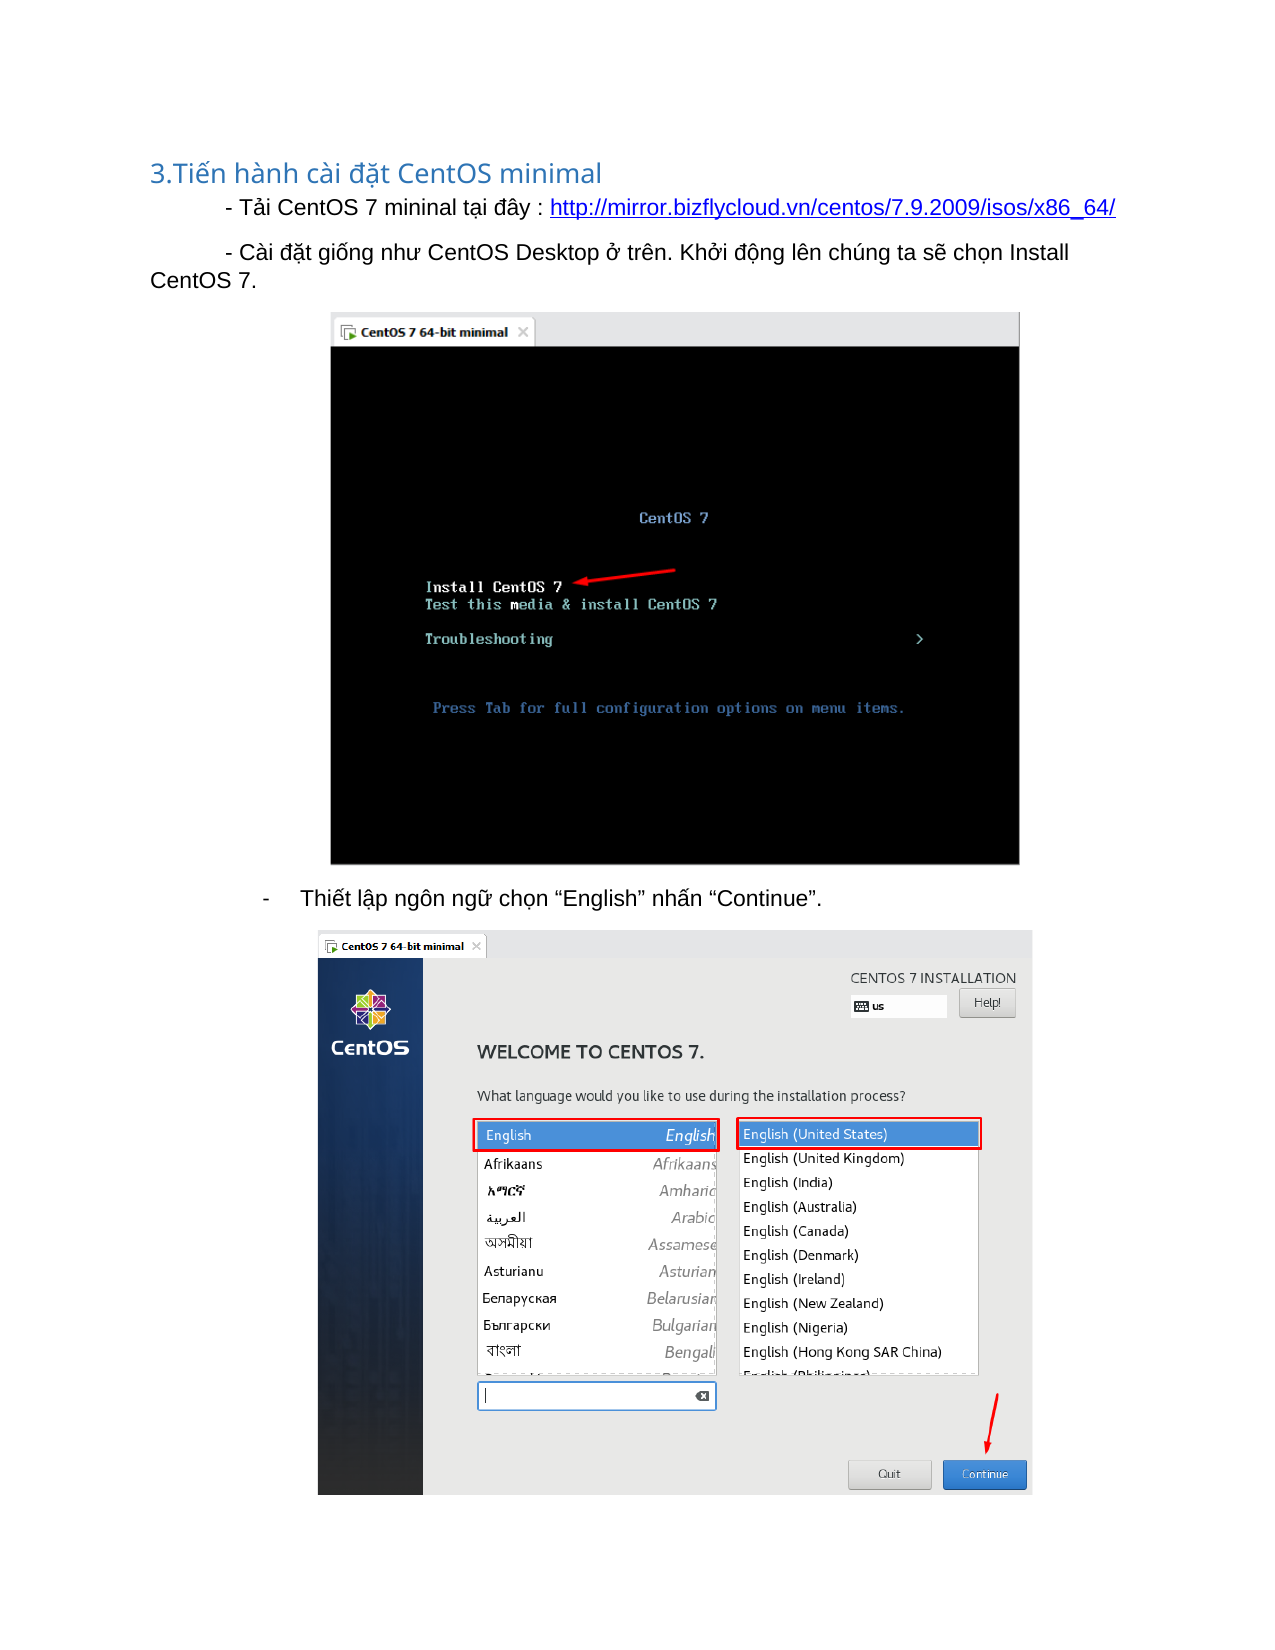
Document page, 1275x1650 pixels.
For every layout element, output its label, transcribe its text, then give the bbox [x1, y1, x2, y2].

subtitle 3.Tiến hành cài đặt CentOS minimal [150, 154, 1125, 191]
picture [317, 930, 1033, 1495]
text - Cài đặt giống như CentOS Desktop ở trên. Khởi động lên chúng ta sẽ chọn Install CentOS 7. [150, 239, 1125, 294]
text - Tải CentOS 7 mininal tại đây : http://mirror.bizflycloud.vn/centos/7.9.2009/isos/x86_64/ [150, 194, 1125, 220]
picture [330, 312, 1020, 866]
list Thiết lập ngôn ngữ chọn “English” nhấn “Continue”. [262, 884, 1125, 912]
